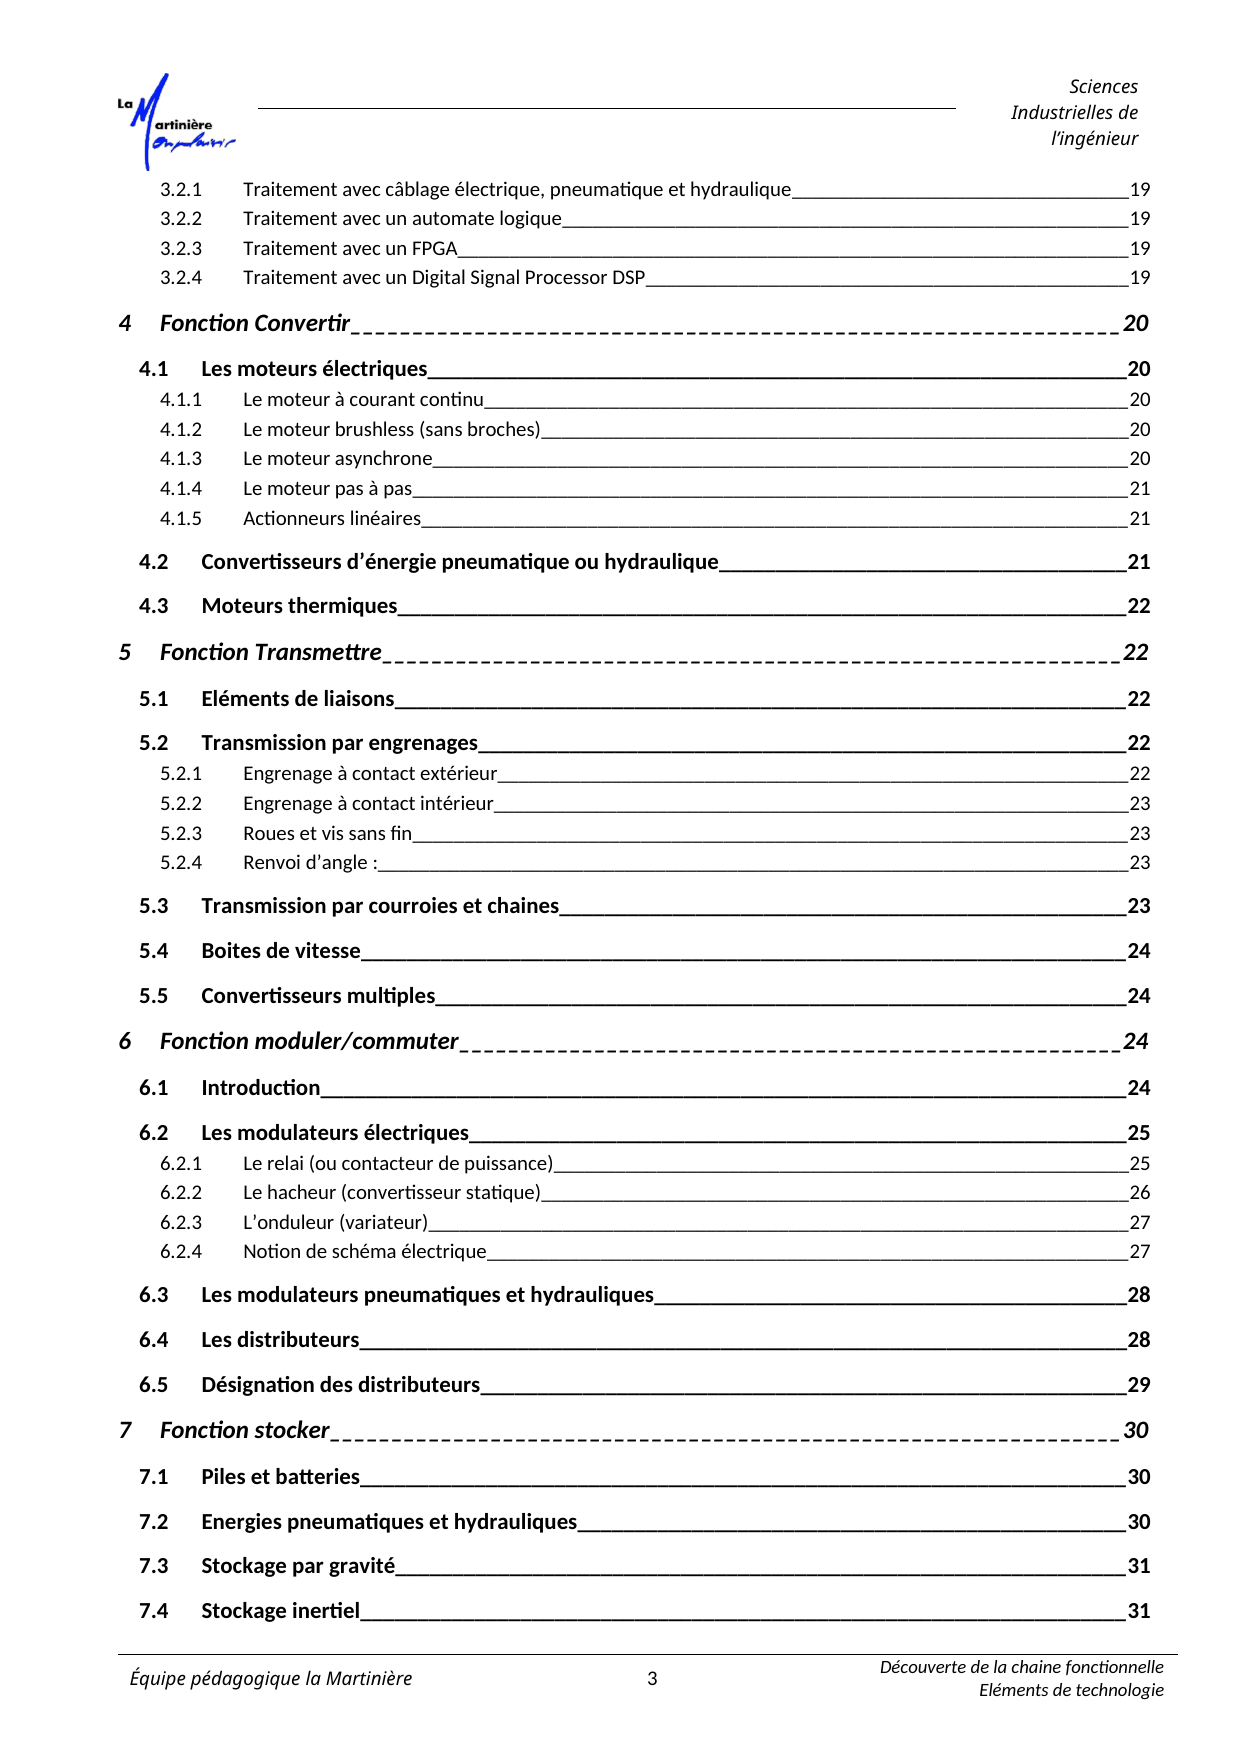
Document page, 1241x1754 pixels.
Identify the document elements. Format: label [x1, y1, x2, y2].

picture [117, 73, 236, 171]
